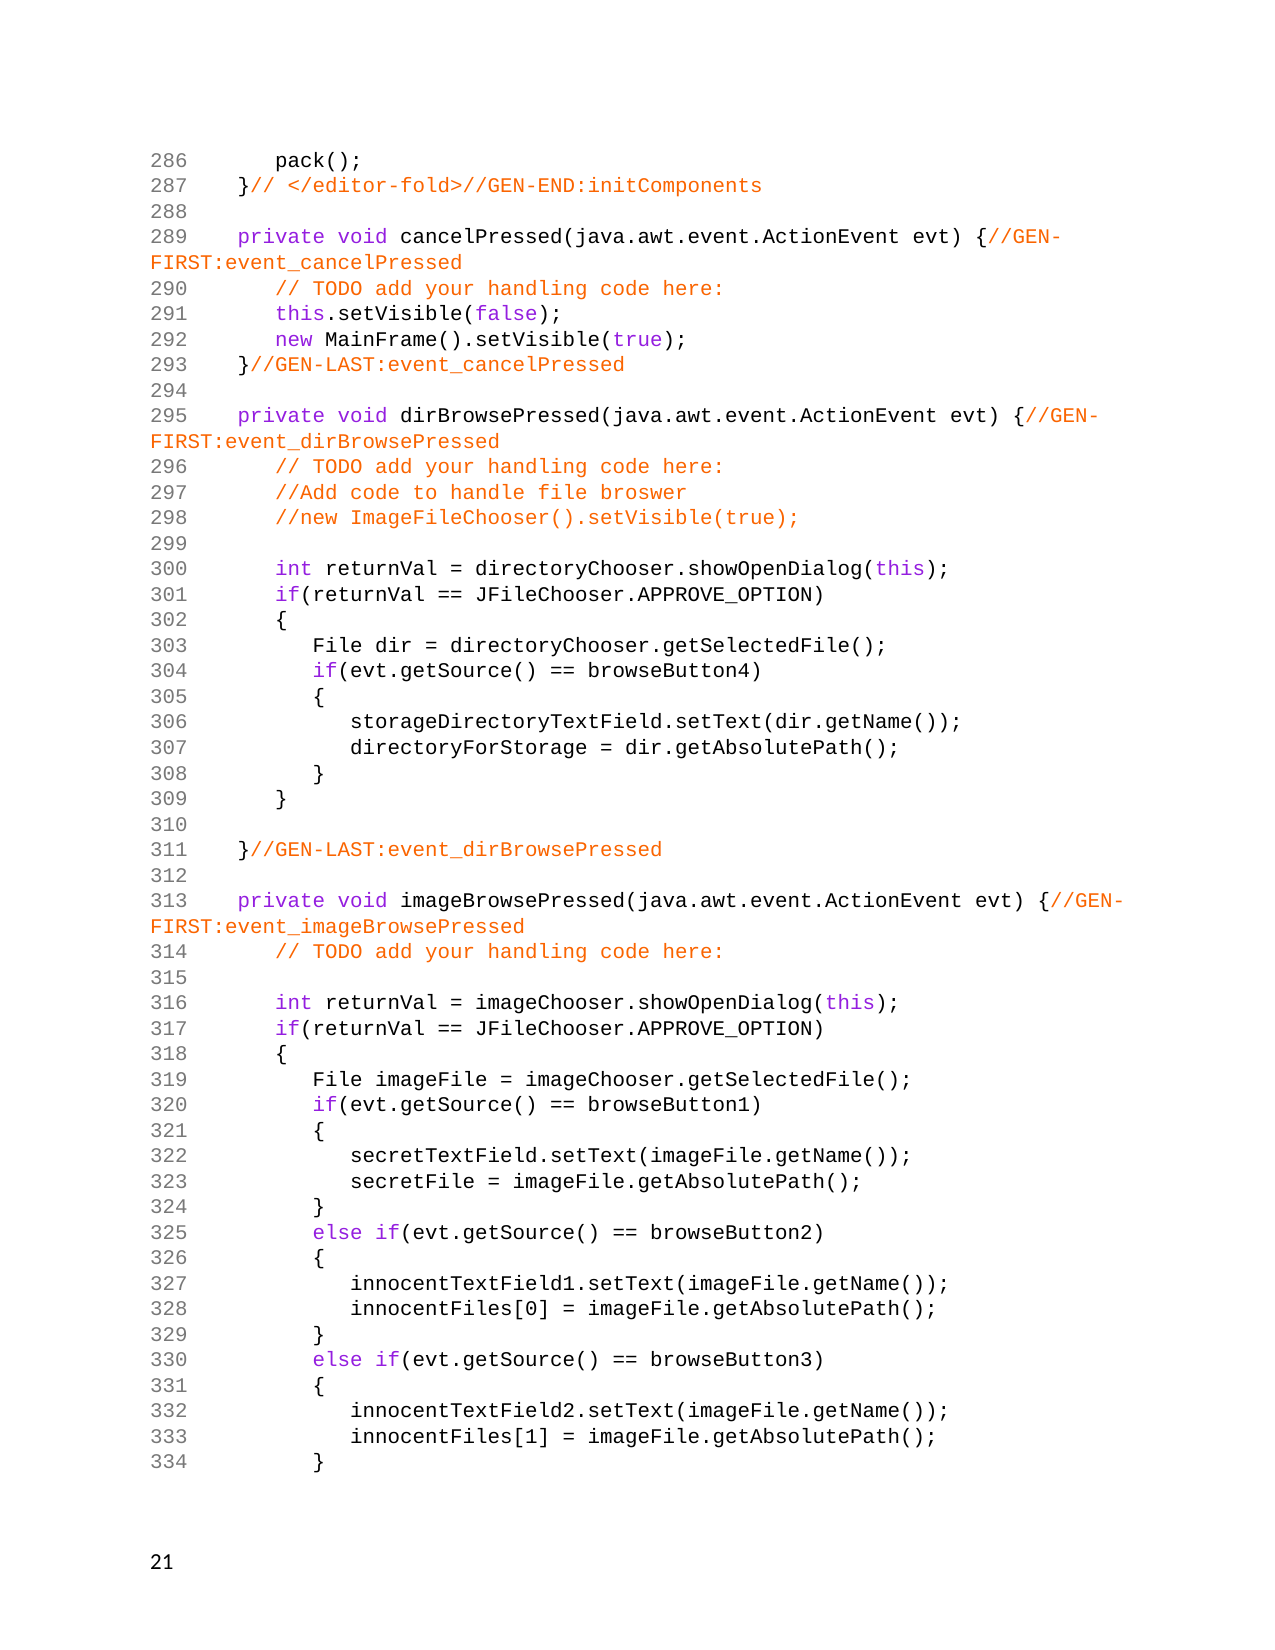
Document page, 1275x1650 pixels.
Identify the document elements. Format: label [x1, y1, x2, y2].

text [150, 150, 1125, 1475]
